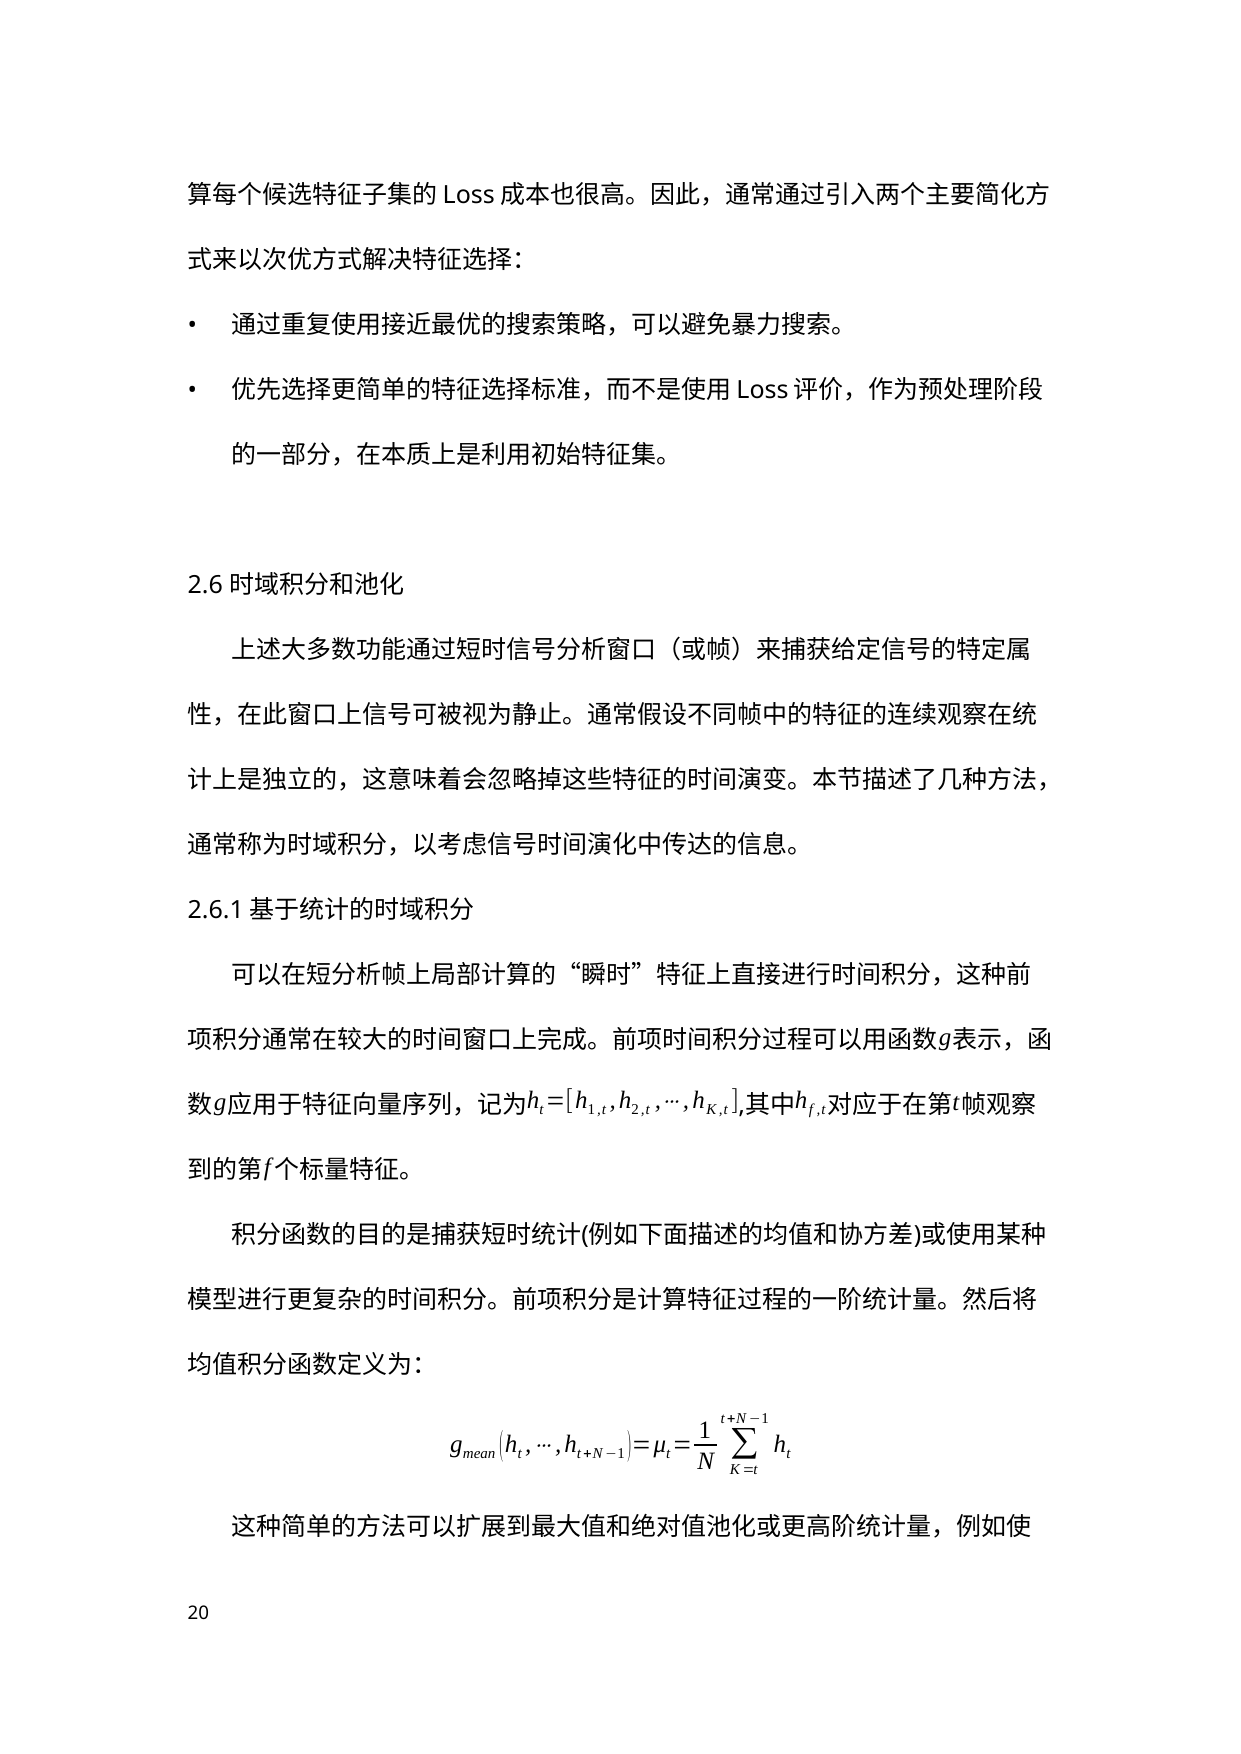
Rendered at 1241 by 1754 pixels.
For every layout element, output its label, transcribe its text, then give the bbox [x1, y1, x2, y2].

text 2.6.1基于统计的时域积分 [187, 875, 1053, 940]
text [187, 160, 1053, 290]
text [187, 1492, 1053, 1557]
list 优先选择更简单的特征选择标准，而不是使用Loss评价，作为预处理阶段的一部分，在本质上是利用初始特征集。 [187, 355, 1053, 485]
list 通过重复使用接近最优的搜索策略，可以避免暴力搜索。 [187, 290, 1053, 355]
text 上述大多数功能通过短时信号分析窗口（或帧）来捕获给定信号的特定属性，在此窗口上信号可被视为静止。通常假设不同帧中的特征的连续观察在统计上是独立的，这意味着会忽略掉这些特征的时间演变。本节描述了几种方法，通常称为时域积分，以考虑信号时间演化中传达的信息。 [187, 615, 1053, 875]
text 可以在短分析帧上局部计算的“瞬时”特征上直接进行时间积分，这种前项积分通常在较大的时间窗口上完成。前项时间积分过程可以用函数表示，函数应用于特征向量序列，记为,其中对应于在第帧观察到的第个标量特征。 [187, 940, 1053, 1200]
text 积分函数的目的是捕获短时统计(例如下面描述的均值和协方差)或使用某种模型进行更复杂的时间积分。前项积分是计算特征过程的一阶统计量。然后将均值积分函数定义为： [187, 1200, 1053, 1395]
text 2.6 时域积分和池化 [187, 550, 1053, 615]
